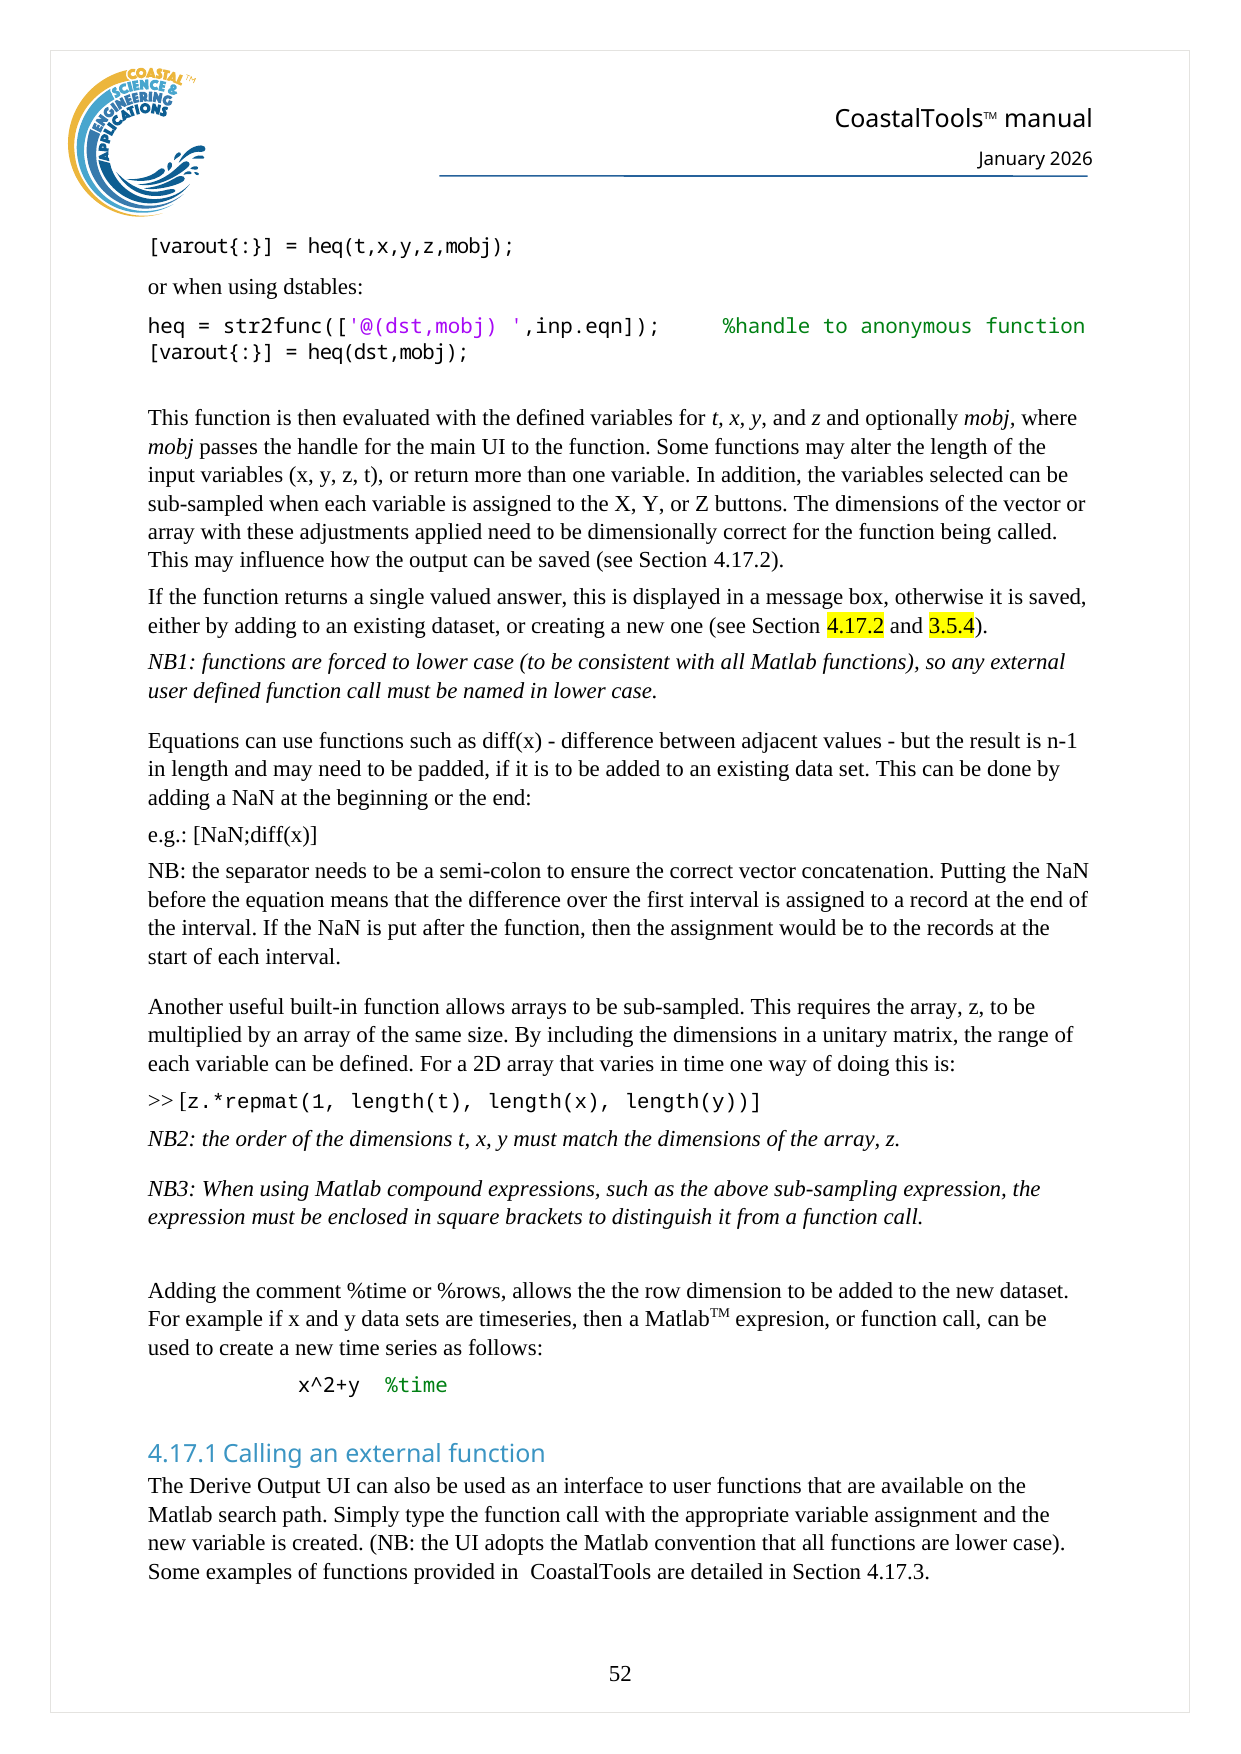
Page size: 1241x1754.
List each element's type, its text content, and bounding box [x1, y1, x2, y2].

text NB2: the order of the dimensions t, x, y must match the dimensions of the array, z. [148, 1125, 1093, 1151]
text NB: the separator needs to be a semi-colon to ensure the correct vector concatenation. Putting the NaN before the equation means that the difference over the first interval is assigned to a record at the end of the interval. If the NaN is put after the function, then the assignment would be to the records at the start of each interval. [148, 857, 1093, 969]
text e.g.: [NaN;diff(x)] [148, 821, 1093, 847]
text or when using dstables: [148, 273, 1093, 299]
text This function is then evaluated with the defined variables for t, x, y, and z and optionally mobj, where mobj passes the handle for the main UI to the function. Some functions may alter the length of the input variables (x, y, z, t), or return more than one variable. In addition, the variables selected can be sub-sampled when each variable is assigned to the X, Y, or Z buttons. The dimensions of the vector or array with these adjustments applied need to be dimensionally correct for the function being called. This may influence how the output can be saved (see Section 4.17.2). [148, 404, 1093, 573]
text NB1: functions are forced to lower case (to be consistent with all Matlab functions), so any external user defined function call must be named in lower case. [148, 648, 1093, 703]
text Adding the comment %time or %rows, allows the the row dimension to be added to the new dataset. For example if x and y data sets are timeseries, then a MatlabTM expresion, or function call, can be used to create a new time series as follows: [148, 1277, 1093, 1360]
text Equations can use functions such as diff(x) - difference between adjacent values - but the result is n-1 in length and may need to be padded, if it is to be added to an existing data set. This can be done by adding a NaN at the beginning or the end: [148, 727, 1093, 810]
text x^2+y %time [223, 1371, 1093, 1399]
text heq = str2func(['@(dst,mobj) ',inp.eqn]); %handle to anonymous function [148, 312, 1093, 340]
text Another useful built-in function allows arrays to be sub-sampled. This requires the array, z, to be multiplied by an array of the same size. By including the dimensions in a unitary matrix, the range of each variable can be defined. For a 2D array that varies in time one way of doing this is: [148, 993, 1093, 1076]
text The Derive Output UI can also be used as an interface to user functions that are available on the Matlab search path. Simply type the function call with the appropriate variable assignment and the new variable is created. (NB: the UI adopts the Matlab convention that all functions are lower case). Some examples of functions provided in CoastalTools are detailed in Section 4.17.3. [148, 1473, 1093, 1584]
text NB3: When using Matlab compound expressions, such as the above sub-sampling expression, the expression must be enclosed in square brackets to distinguish it from a function call. [148, 1175, 1093, 1230]
text >> [z.*repmat(1, length(t), length(x), length(y))] [148, 1087, 1093, 1114]
subtitle Calling an external function [148, 1436, 1093, 1470]
text If the function returns a single valued answer, this is displayed in a message box, otherwise it is saved, either by adding to an existing dataset, or creating a new one (see Section 4.17.2 and 3.5.4). [148, 583, 1093, 638]
